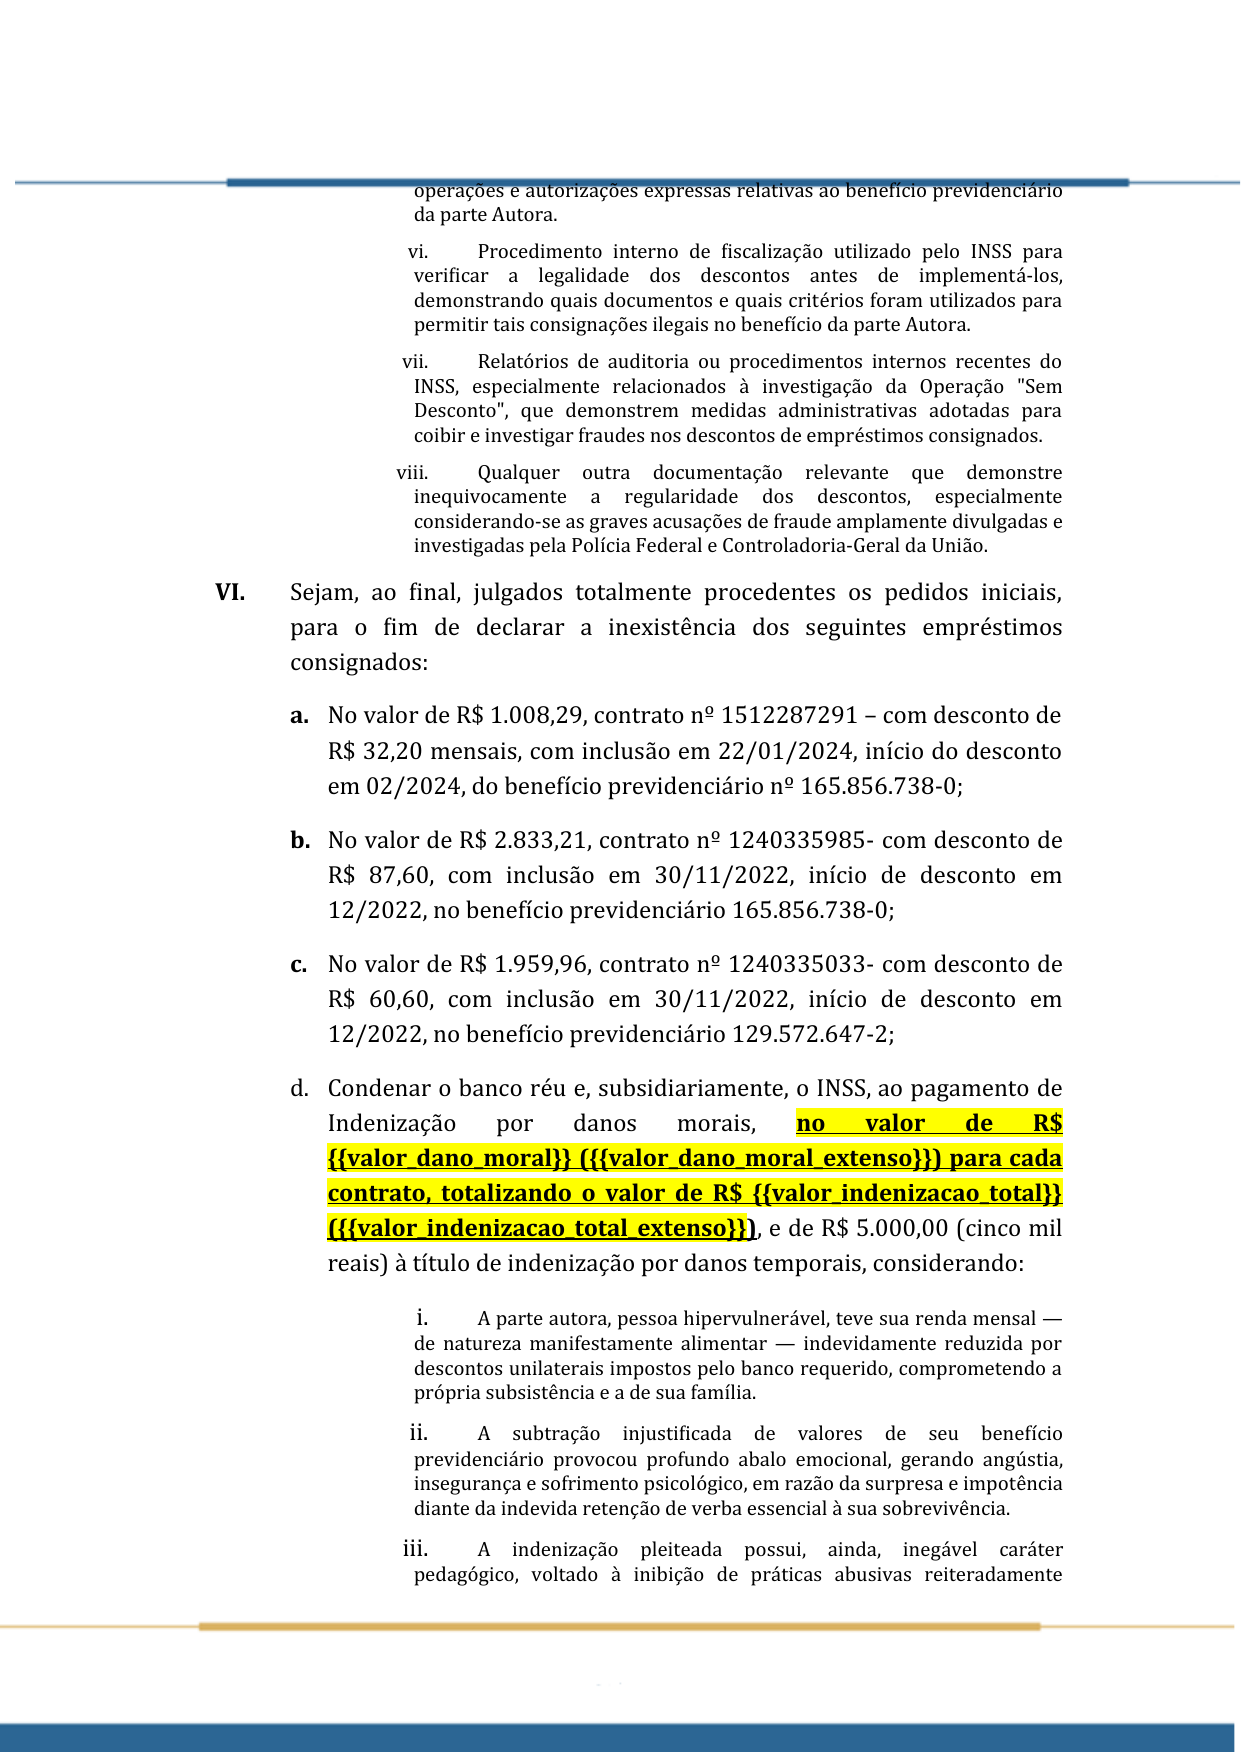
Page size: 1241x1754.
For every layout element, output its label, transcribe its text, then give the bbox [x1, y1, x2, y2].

picture [15, 0, 1241, 212]
list Sejam, ao final, julgados totalmente procedentes os pedidos iniciais, para o fim de declarar a inexistência dos seguintes empréstimos consignados: [215, 576, 1063, 676]
picture [0, 1617, 1235, 1752]
list Condenar o banco réu e, subsidiariamente, o INSS, ao pagamento de Indenização por danos morais, no valor de R$ {{valor_dano_moral}} ({{valor_dano_moral_extenso}}) para cada contrato, totalizando o valor de R$ {{valor_indenizacao_total}} ({{valor_indenizacao_total_extenso}}), e de R$ 5.000,00 (cinco mil reais) à título de indenização por danos temporais, considerando: [290, 1072, 1063, 1277]
list No valor de R$ 2.833,21, contrato nº 1240335985- com desconto de R$ 87,60, com inclusão em 30/11/2022, início de desconto em 12/2022, no benefício previdenciário 165.856.738-0; [290, 824, 1063, 924]
list Relatórios de auditoria ou procedimentos internos recentes do INSS, especialmente relacionados à investigação da Operação "Sem Desconto", que demonstrem medidas administrativas adotadas para coibir e investigar fraudes nos descontos de empréstimos consignados. [413, 349, 1063, 447]
list A parte autora, pessoa hipervulnerável, teve sua renda mensal — de natureza manifestamente alimentar — indevidamente reduzida por descontos unilaterais impostos pelo banco requerido, comprometendo a própria subsistência e a de sua família. [413, 1302, 1063, 1404]
list No valor de R$ 1.959,96, contrato nº 1240335033- com desconto de R$ 60,60, com inclusão em 30/11/2022, início de desconto em 12/2022, no benefício previdenciário 129.572.647-2; [290, 948, 1063, 1048]
list Qualquer outra documentação relevante que demonstre inequivocamente a regularidade dos descontos, especialmente considerando-se as graves acusações de fraude amplamente divulgadas e investigadas pela Polícia Federal e Controladoria-Geral da União. [413, 459, 1063, 557]
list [413, 1532, 1063, 1586]
list No valor de R$ 1.008,29, contrato nº 1512287291 – com desconto de R$ 32,20 mensais, com inclusão em 22/01/2024, início do desconto em 02/2024, do benefício previdenciário nº 165.856.738-0; [290, 700, 1063, 800]
list A subtração injustificada de valores de seu benefício previdenciário provocou profundo abalo emocional, gerando angústia, insegurança e sofrimento psicológico, em razão da surpresa e impotência diante da indevida retenção de verba essencial à sua sobrevivência. [413, 1417, 1063, 1520]
list Procedimento interno de fiscalização utilizado pelo INSS para verificar a legalidade dos descontos antes de implementá-los, demonstrando quais documentos e quais critérios foram utilizados para permitir tais consignações ilegais no benefício da parte Autora. [413, 239, 1063, 337]
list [413, 177, 1063, 226]
